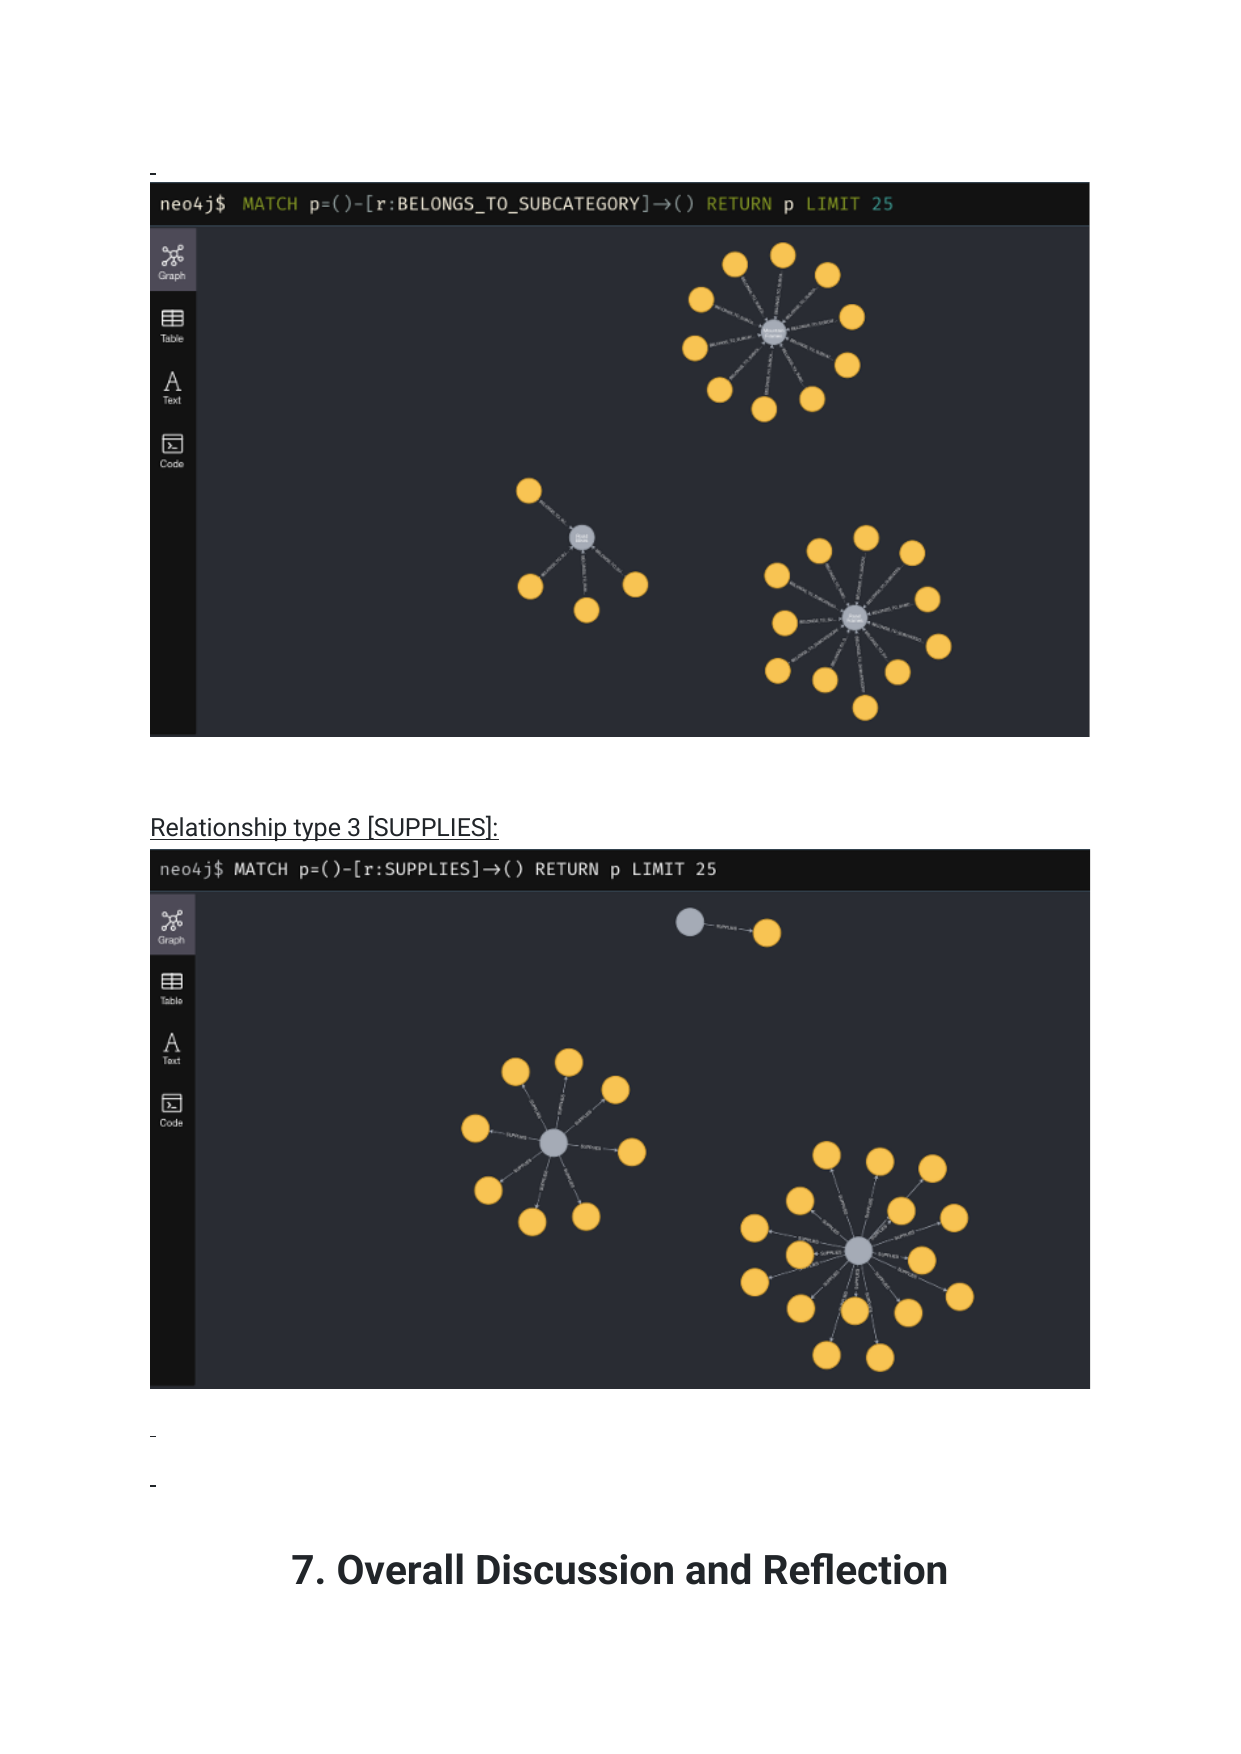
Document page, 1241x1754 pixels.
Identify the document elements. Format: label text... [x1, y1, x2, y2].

text Relationship type 3 [SUPPLIES]: [150, 813, 1090, 849]
text 7. Overall Discussion and Reflection [150, 1546, 1090, 1594]
picture [150, 182, 1091, 737]
picture [150, 849, 1091, 1389]
